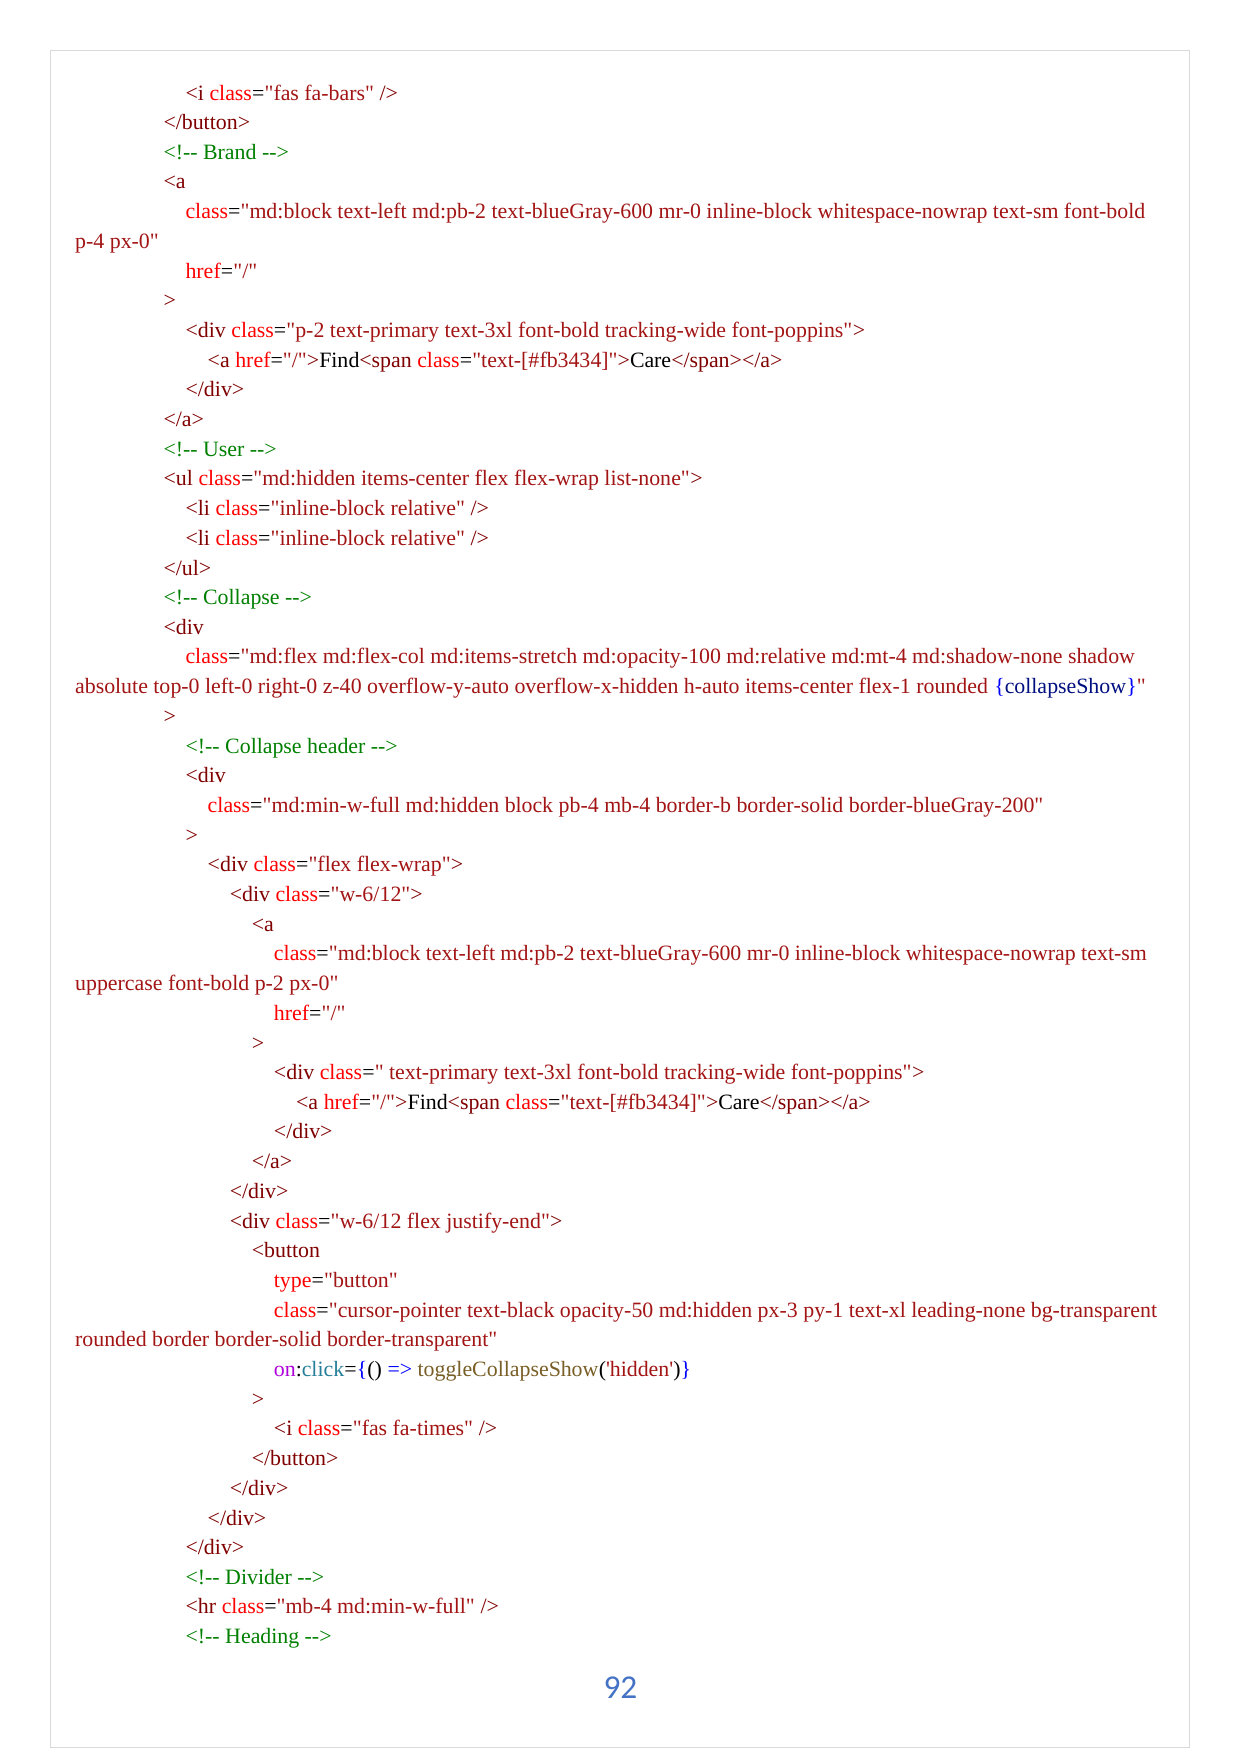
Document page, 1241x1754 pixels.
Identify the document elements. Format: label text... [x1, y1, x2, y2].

text </div> [75, 1470, 1165, 1500]
text type="button" [75, 1262, 1165, 1292]
text <a href="/">Find<span class="text-[#fb3434]">Care</span></a> [75, 342, 1165, 372]
text class="md:block text-left md:pb-2 text-blueGray-600 mr-0 inline-block whitespace-nowrap text-sm font-bold p-4 px-0" [75, 194, 1165, 253]
text > [75, 817, 1165, 847]
text </div> [75, 372, 1165, 402]
text <div class="p-2 text-primary text-3xl font-bold tracking-wide font-poppins"> [75, 312, 1165, 342]
text <a [75, 906, 1165, 936]
text class="md:flex md:flex-col md:items-stretch md:opacity-100 md:relative md:mt-4 md:shadow-none shadow absolute top-0 left-0 right-0 z-40 overflow-y-auto overflow-x-hidden h-auto items-center flex-1 rounded {collapseShow}" [75, 639, 1165, 698]
text <div class="flex flex-wrap"> [75, 847, 1165, 877]
text <li class="inline-block relative" /> [75, 491, 1165, 520]
text <div class="w-6/12"> [75, 877, 1165, 906]
text class="md:min-w-full md:hidden block pb-4 mb-4 border-b border-solid border-blueGray-200" [75, 787, 1165, 817]
text href="/" [75, 995, 1165, 1025]
text <ul class="md:hidden items-center flex flex-wrap list-none"> [75, 461, 1165, 491]
text </a> [75, 1144, 1165, 1173]
text <div [75, 758, 1165, 787]
text <!-- Divider --> [75, 1559, 1165, 1589]
text </div> [75, 1173, 1165, 1203]
text <!-- Heading --> [75, 1619, 1165, 1648]
text class="md:block text-left md:pb-2 text-blueGray-600 mr-0 inline-block whitespace-nowrap text-sm uppercase font-bold p-2 px-0" [75, 936, 1165, 995]
text </div> [75, 1530, 1165, 1559]
text <div class="w-6/12 flex justify-end"> [75, 1203, 1165, 1233]
text </ul> [75, 550, 1165, 580]
text <div [75, 609, 1165, 639]
text </button> [75, 105, 1165, 134]
text > [75, 698, 1165, 728]
text > [75, 1025, 1165, 1055]
text href="/" [75, 253, 1165, 283]
text <hr class="mb-4 md:min-w-full" /> [75, 1589, 1165, 1619]
text <!-- Brand --> [75, 134, 1165, 164]
text </a> [75, 402, 1165, 431]
text <!-- Collapse header --> [75, 728, 1165, 758]
text <div class=" text-primary text-3xl font-bold tracking-wide font-poppins"> [75, 1055, 1165, 1084]
text <li class="inline-block relative" /> [75, 520, 1165, 550]
text </button> [75, 1441, 1165, 1470]
text <i class="fas fa-times" /> [75, 1411, 1165, 1441]
text <i class="fas fa-bars" /> [75, 75, 1165, 105]
text class="cursor-pointer text-black opacity-50 md:hidden px-3 py-1 text-xl leading-none bg-transparent rounded border border-solid border-transparent" [75, 1292, 1165, 1352]
text > [75, 1381, 1165, 1411]
text <button [75, 1233, 1165, 1262]
text <a href="/">Find<span class="text-[#fb3434]">Care</span></a> [75, 1084, 1165, 1114]
text <!-- Collapse --> [75, 580, 1165, 609]
text </div> [75, 1114, 1165, 1144]
text </div> [75, 1500, 1165, 1530]
text on:click={() => toggleCollapseShow('hidden')} [75, 1352, 1165, 1381]
text > [75, 283, 1165, 312]
text <!-- User --> [75, 431, 1165, 461]
text <a [75, 164, 1165, 194]
